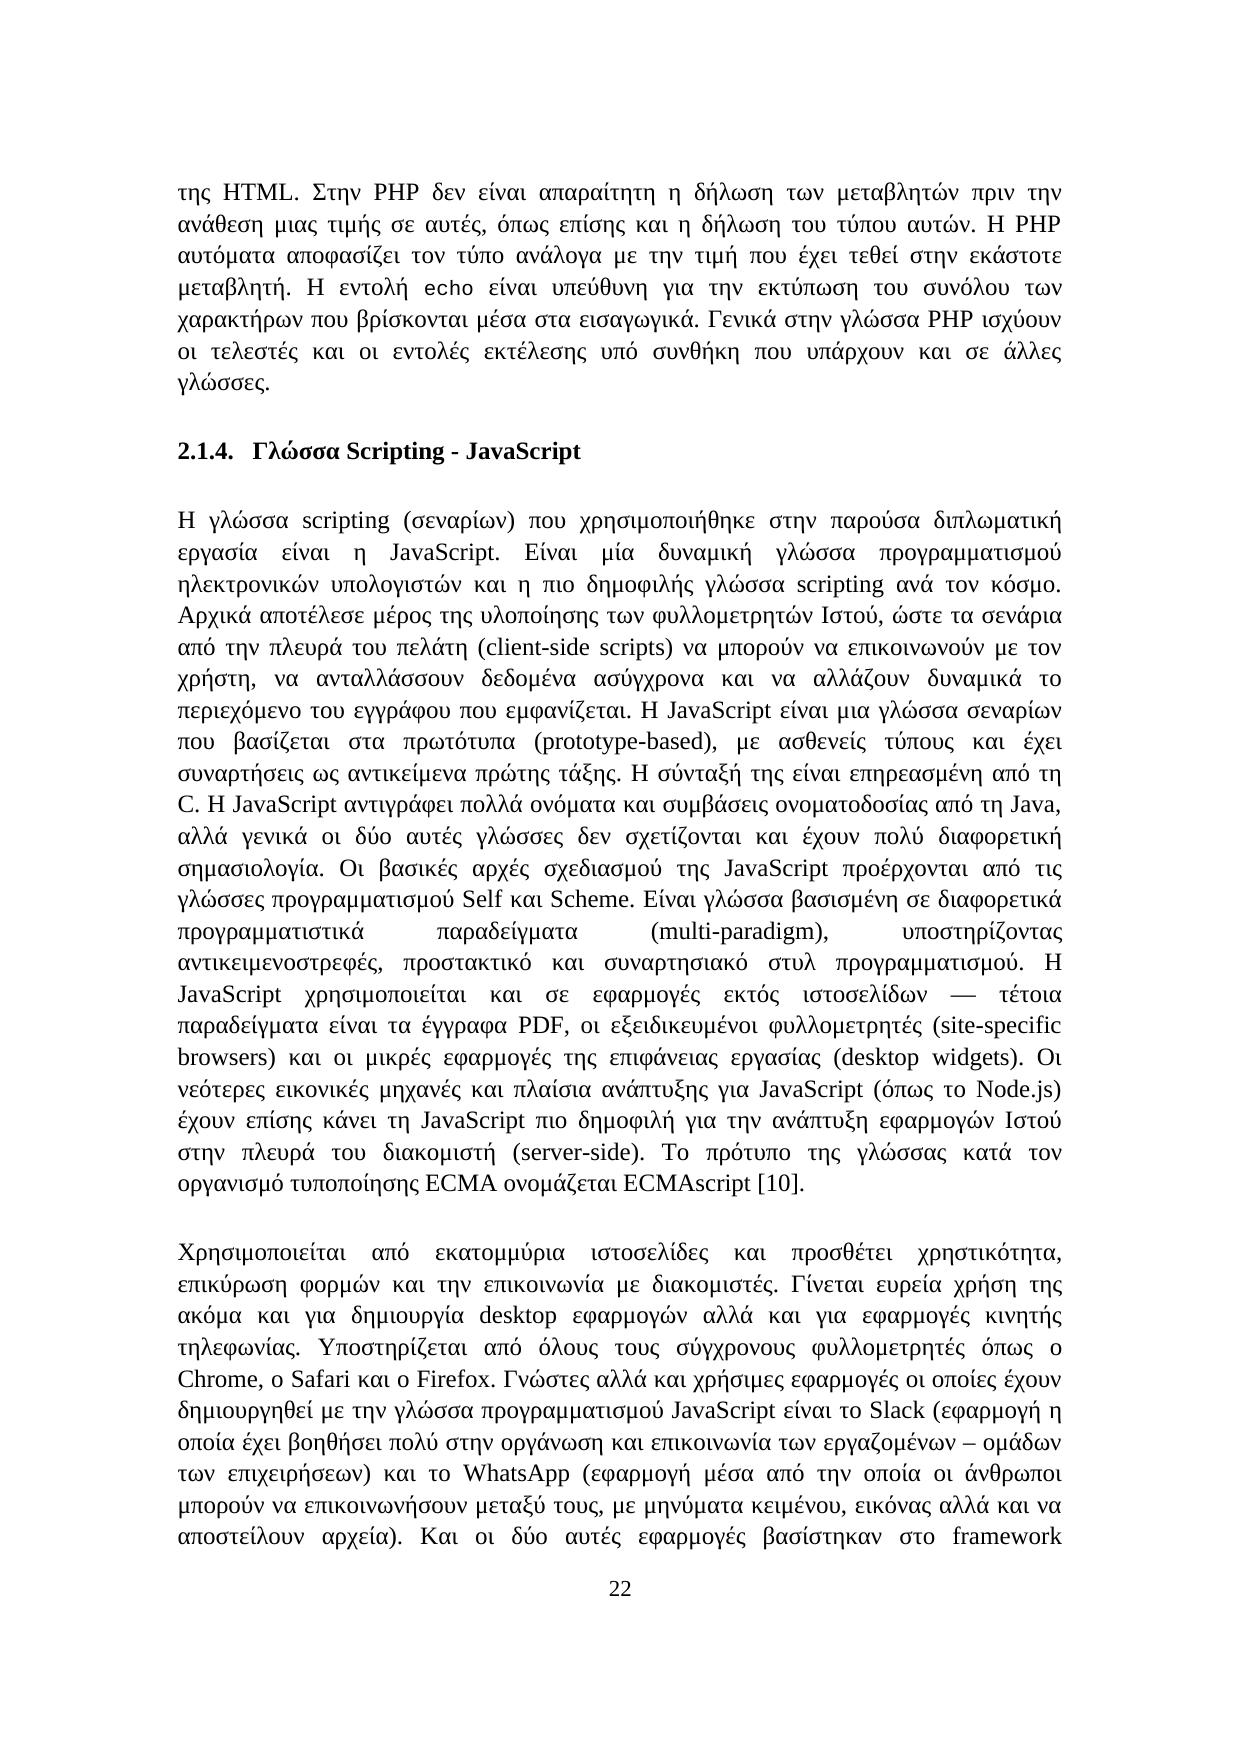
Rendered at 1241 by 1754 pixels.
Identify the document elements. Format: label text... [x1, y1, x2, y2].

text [177, 177, 1063, 396]
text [177, 1237, 1063, 1550]
text Η γλώσσα scripting (σεναρίων) που χρησιμοποιήθηκε στην παρούσα διπλωματική εργασία είναι η JavaScript. Είναι μία δυναμική γλώσσα προγραμματισμού ηλεκτρονικών υπολογιστών και η πιο δημοφιλής γλώσσα scripting ανά τον κόσμο. Αρχικά αποτέλεσε μέρος της υλοποίησης των φυλλομετρητών Ιστού, ώστε τα σενάρια από την πλευρά του πελάτη (client-side scripts) να μπορούν να επικοινωνούν με τον χρήστη, να ανταλλάσσουν δεδομένα ασύγχρονα και να αλλάζουν δυναμικά το περιεχόμενο του εγγράφου που εμφανίζεται. Η JavaScript είναι μια γλώσσα σεναρίων που βασίζεται στα πρωτότυπα (prototype-based), με ασθενείς τύπους και έχει συναρτήσεις ως αντικείμενα πρώτης τάξης. Η σύνταξή της είναι επηρεασμένη από τη C. Η JavaScript αντιγράφει πολλά ονόματα και συμβάσεις ονοματοδοσίας από τη Java, αλλά γενικά οι δύο αυτές γλώσσες δεν σχετίζονται και έχουν πολύ διαφορετική σημασιολογία. Οι βασικές αρχές σχεδιασμού της JavaScript προέρχονται από τις γλώσσες προγραμματισμού Self και Scheme. Είναι γλώσσα βασισμένη σε διαφορετικά προγραμματιστικά παραδείγματα (multi-paradigm), υποστηρίζοντας αντικειμενοστρεφές, προστακτικό και συναρτησιακό στυλ προγραμματισμού. Η JavaScript χρησιμοποιείται και σε εφαρμογές εκτός ιστοσελίδων — τέτοια παραδείγματα είναι τα έγγραφα PDF, οι εξειδικευμένοι φυλλομετρητές (site-specific browsers) και οι μικρές εφαρμογές της επιφάνειας εργασίας (desktop widgets). Οι νεότερες εικονικές μηχανές και πλαίσια ανάπτυξης για JavaScript (όπως το Node.js) έχουν επίσης κάνει τη JavaScript πιο δημοφιλή για την ανάπτυξη εφαρμογών Ιστού στην πλευρά του διακομιστή (server-side). Το πρότυπο της γλώσσας κατά τον οργανισμό τυποποίησης ECMA ονομάζεται ECMAscript [10]. [177, 506, 1063, 1197]
list Γλώσσα Scripting - JavaScript [177, 436, 1063, 465]
